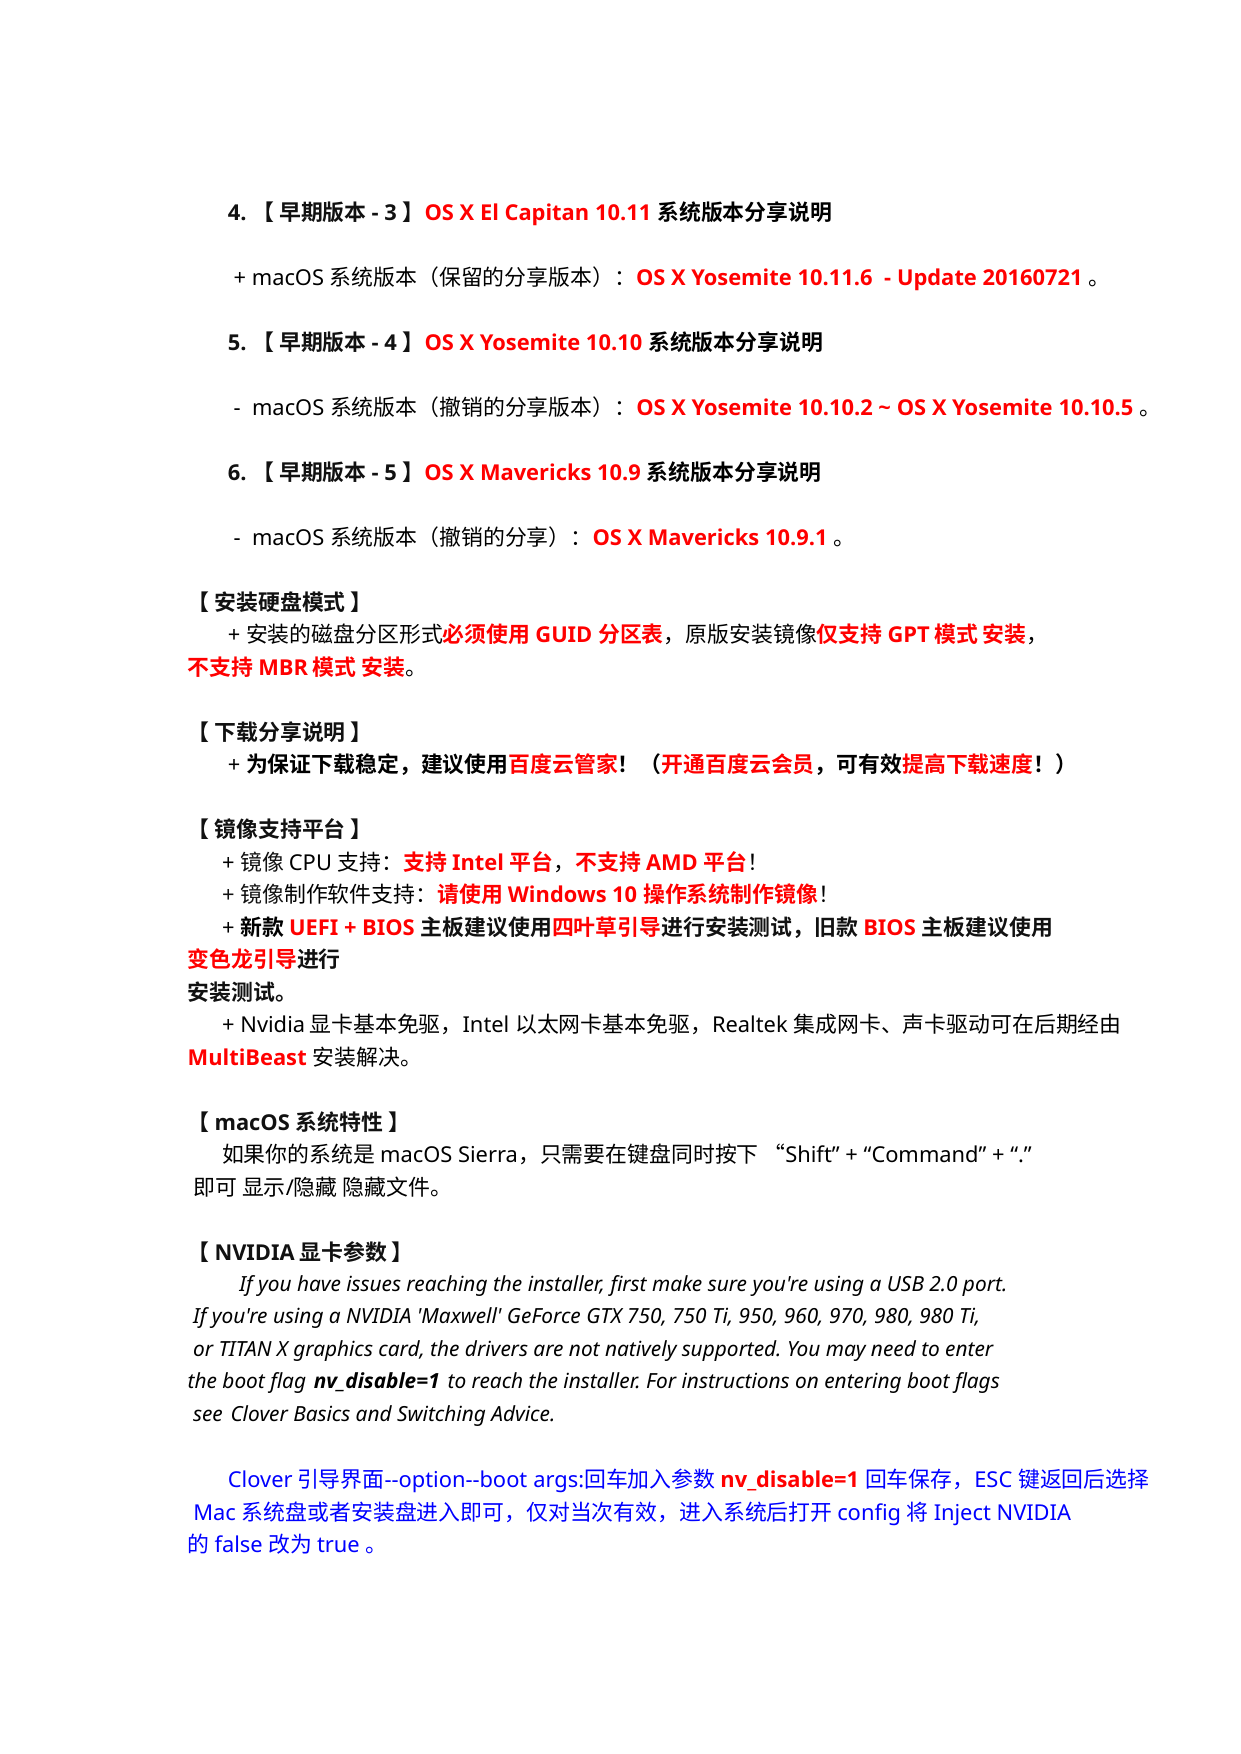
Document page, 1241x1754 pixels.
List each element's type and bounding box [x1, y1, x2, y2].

table_header [188, 162, 1240, 1559]
